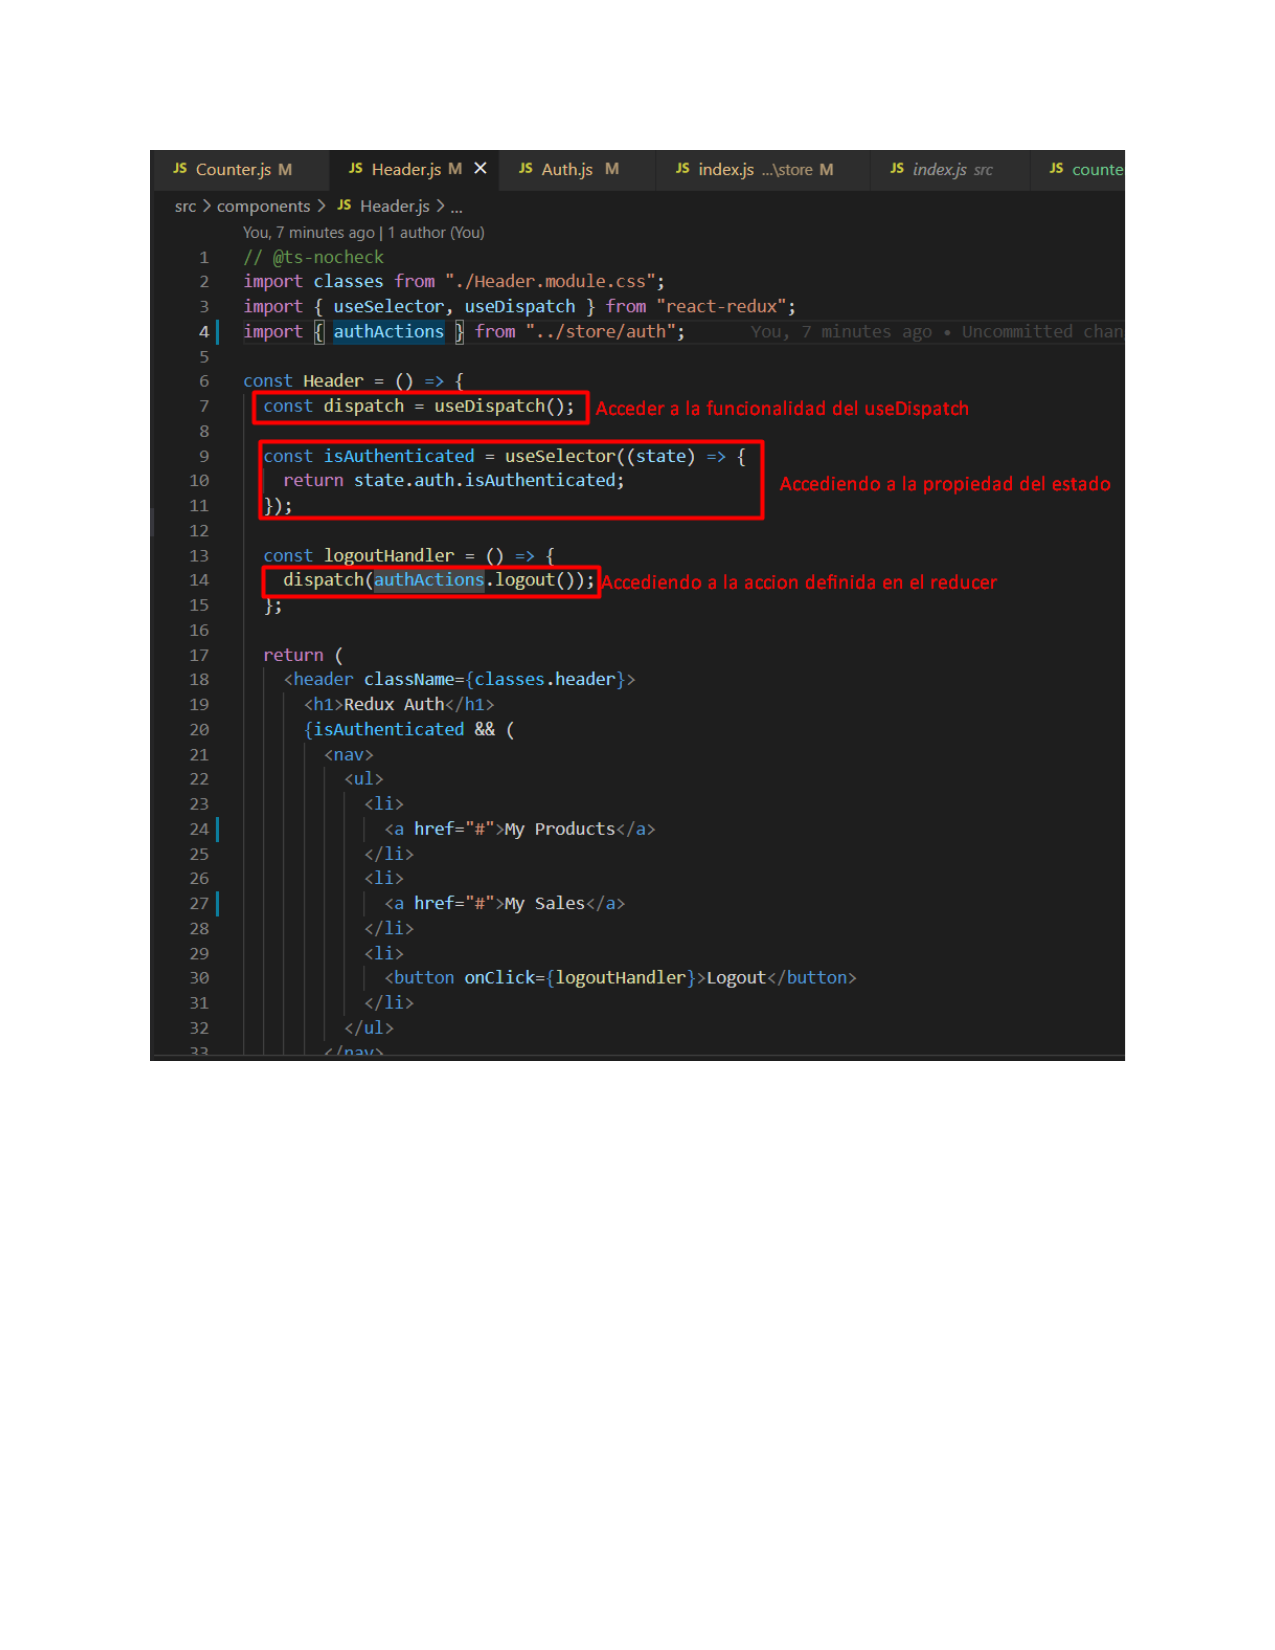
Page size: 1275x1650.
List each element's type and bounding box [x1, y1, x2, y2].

picture [150, 150, 1125, 1061]
